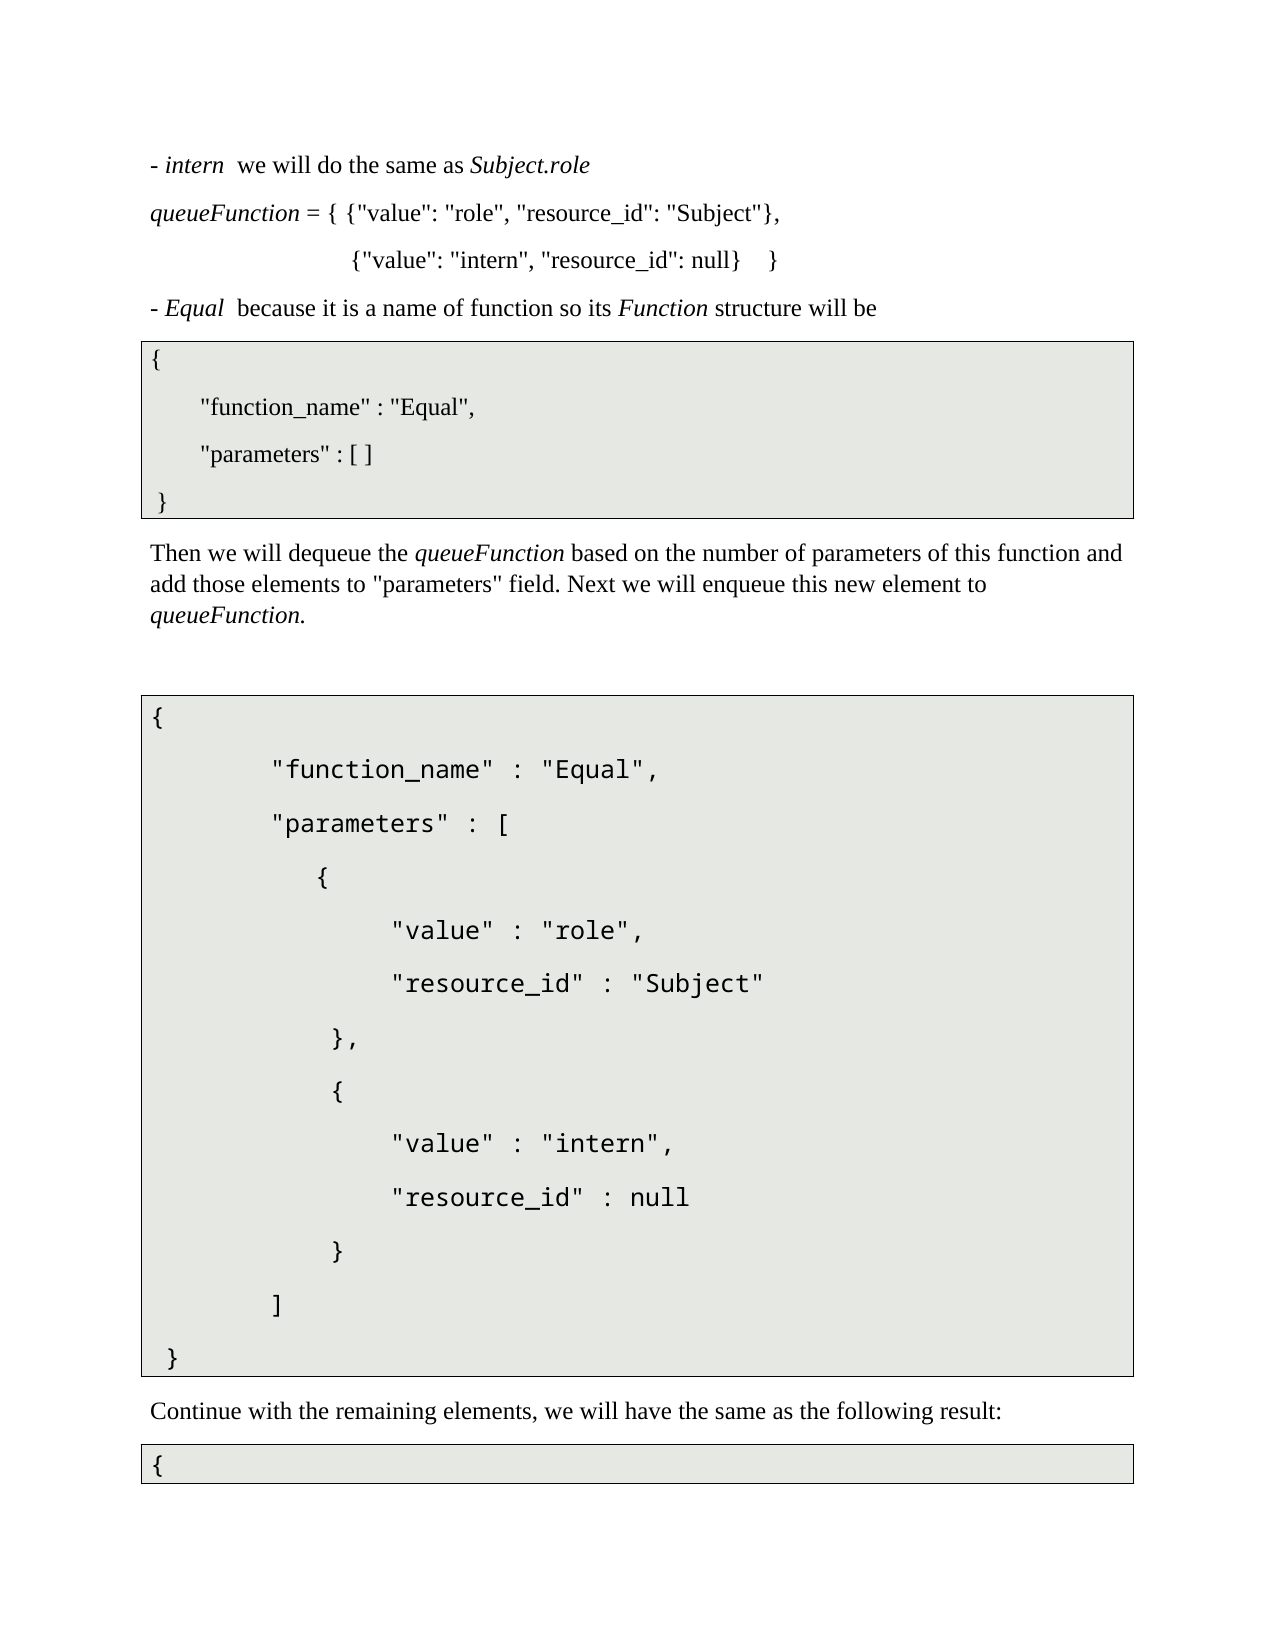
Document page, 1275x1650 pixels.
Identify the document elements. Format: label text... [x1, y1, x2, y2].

text } [142, 484, 1133, 518]
text "parameters" : [ ] [142, 436, 1133, 468]
text "value" : "intern", [142, 1123, 1133, 1160]
text { [142, 696, 1133, 733]
text {"value": "intern", "resource_id": null} } [150, 245, 1125, 274]
list { [142, 1445, 1133, 1483]
text "resource_id" : "Subject" [142, 963, 1133, 1000]
text { [142, 342, 1133, 373]
text Continue with the remaining elements, we will have the same as the following result: [150, 1396, 1125, 1425]
text queueFunction = { {"value": "role", "resource_id": "Subject"}, [150, 198, 1125, 226]
text { [142, 856, 1133, 893]
text - Equal because it is a name of function so its Function structure will be [150, 293, 1125, 322]
text "function_name" : "Equal", [142, 388, 1133, 420]
text "resource_id" : null [142, 1176, 1133, 1213]
text } [142, 1230, 1133, 1267]
text "function_name" : "Equal", [142, 749, 1133, 786]
text } [142, 1337, 1133, 1376]
text { [142, 1069, 1133, 1107]
text "value" : "role", [142, 909, 1133, 946]
text - intern we will do the same as Subject.role [150, 150, 1125, 179]
text }, [142, 1016, 1133, 1053]
text "parameters" : [ [142, 802, 1133, 839]
text ] [142, 1283, 1133, 1320]
text Then we will dequeue the queueFunction based on the number of parameters of this function and add those elements to "parameters" field. Next we will enqueue this new element to queueFunction. [150, 538, 1125, 629]
